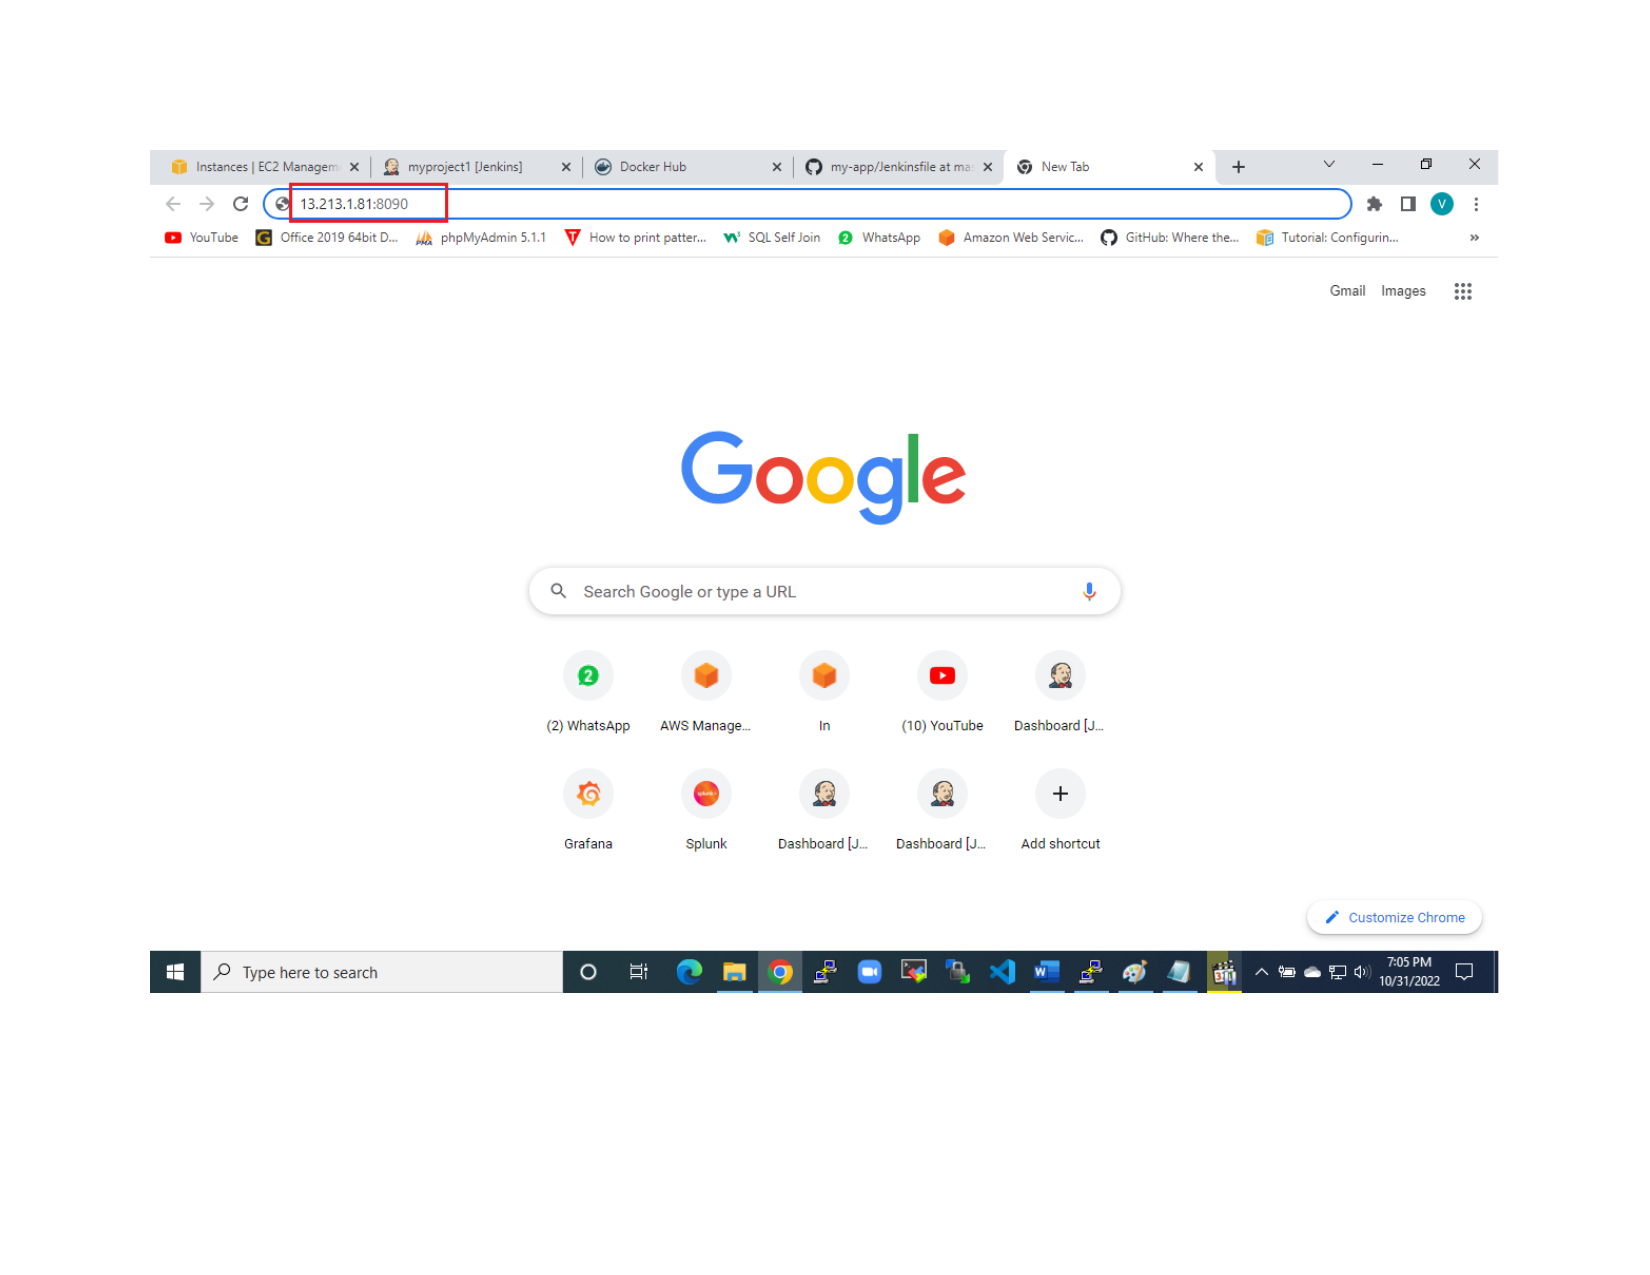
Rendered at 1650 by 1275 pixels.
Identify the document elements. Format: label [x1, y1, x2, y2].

picture [150, 150, 1499, 993]
